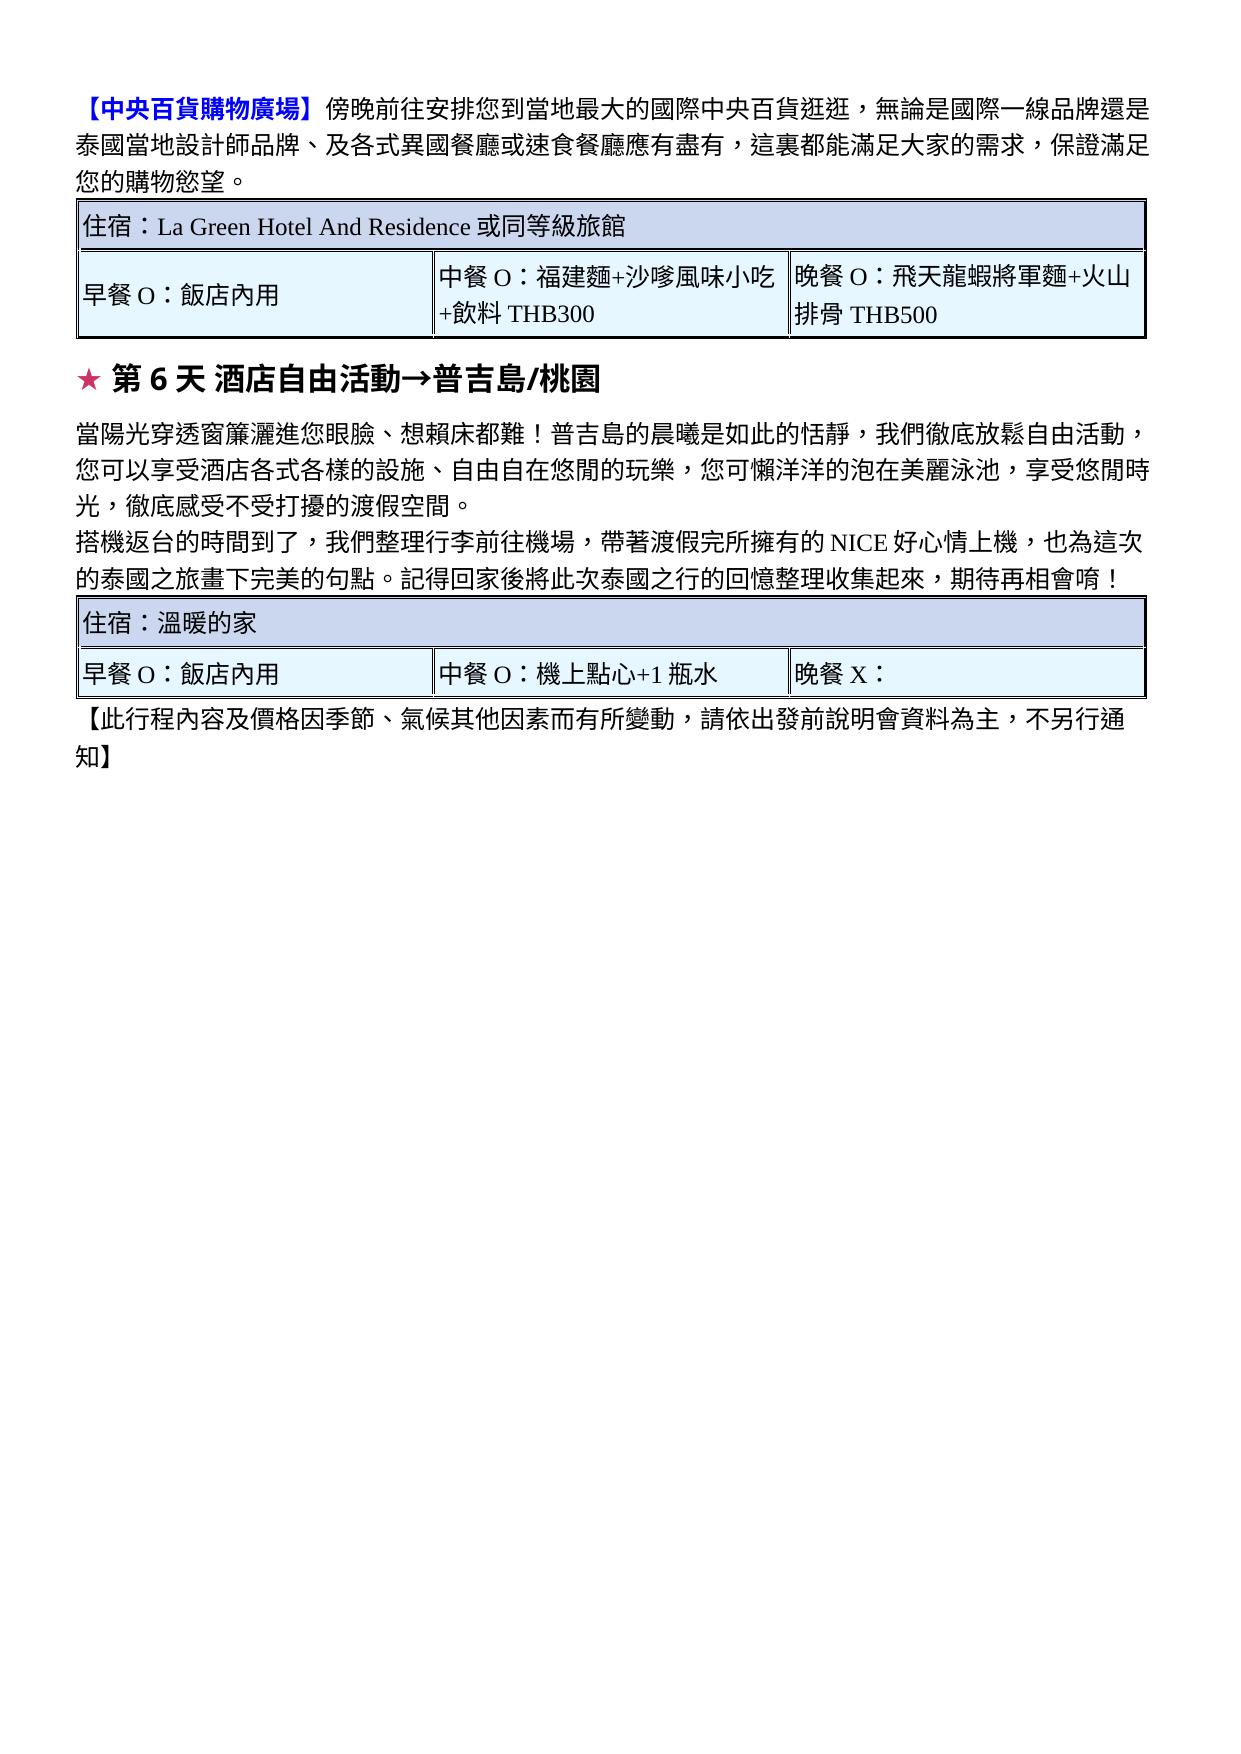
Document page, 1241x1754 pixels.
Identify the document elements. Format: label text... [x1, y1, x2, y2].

text 當陽光穿透窗簾灑進您眼臉、想賴床都難！普吉島的晨曦是如此的恬靜，我們徹底放鬆自由活動，您可以享受酒店各式各樣的設施、自由自在悠閒的玩樂，您可懶洋洋的泡在美麗泳池，享受悠閒時光，徹底感受不受打擾的渡假空間。 搭機返台的時間到了，我們整理行李前往機場，帶著渡假完所擁有的NICE好心情上機，也為這次的泰國之旅畫下完美的句點。記得回家後將此次泰國之行的回憶整理收集起來，期待再相會唷！ [475, 414, 1165, 595]
text 【此行程內容及價格因季節、氣候其他因素而有所變動，請依出發前說明會資料為主，不另行通知】 [75, 699, 1165, 774]
table_header 住宿：溫暖的家 [79, 599, 1144, 646]
table_header 住宿：La Green Hotel And Residence或同等級旅館 [79, 202, 1144, 248]
table_cell 早餐O：飯店內用 [79, 248, 433, 336]
table_cell 早餐O：飯店內用 [77, 646, 433, 696]
table_cell 晚餐X： [790, 646, 1146, 696]
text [75, 89, 1165, 198]
text ★ 第 6 天 酒店自由活動→普吉島/桃園 [75, 339, 1165, 414]
table_cell 晚餐O：飛天龍蝦將軍麵+火山排骨 THB500 [790, 248, 1145, 336]
table_cell 中餐O：福建麵+沙嗲風味小吃+飲料THB300 [434, 252, 789, 336]
table_cell 中餐O：機上點心+1瓶水 [434, 649, 789, 696]
